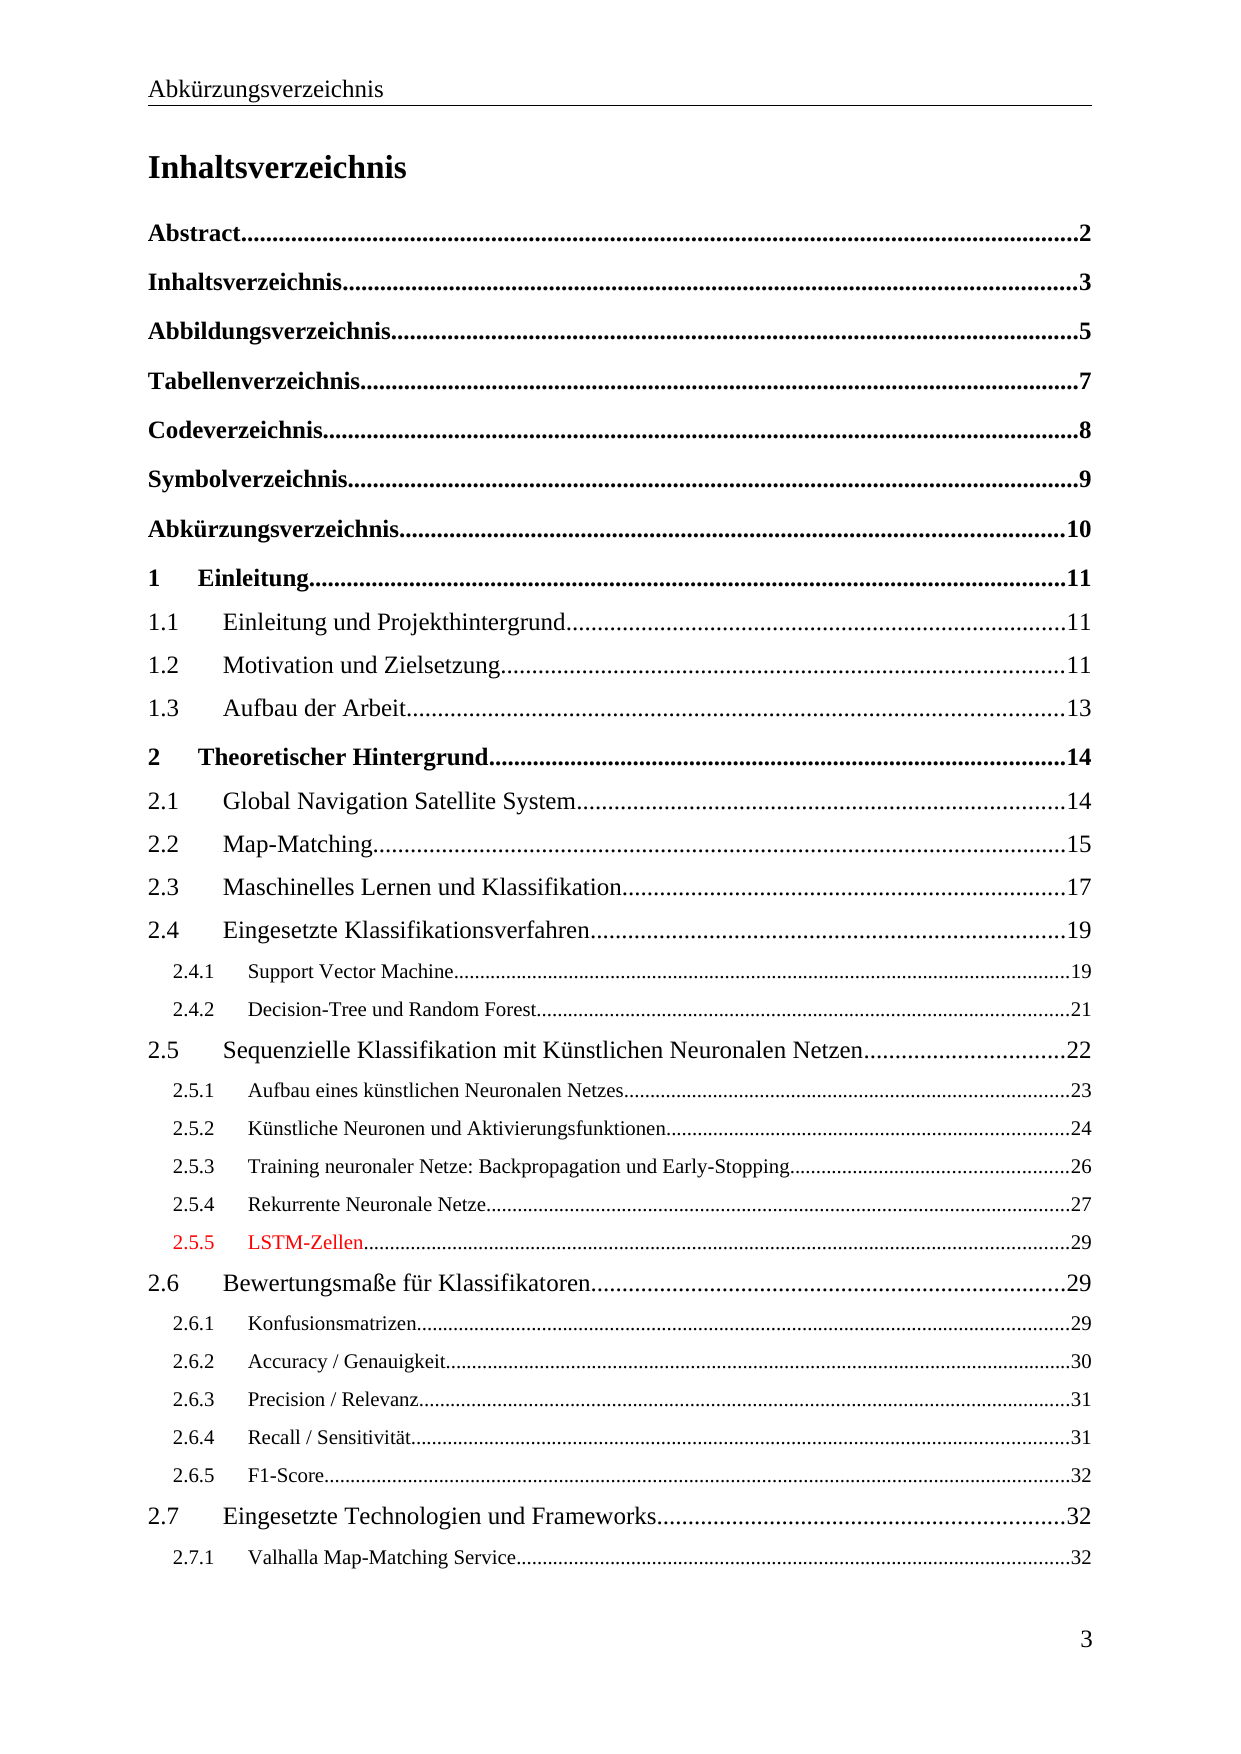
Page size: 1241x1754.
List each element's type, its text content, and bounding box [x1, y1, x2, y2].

text 2.6.3 Precision / Relevanz 31 [173, 1387, 1092, 1411]
text 2.6.4 Recall / Sensitivität 31 [173, 1425, 1092, 1449]
text 2.6.2 Accuracy / Genauigkeit 30 [173, 1349, 1092, 1373]
text 2.7.1 Valhalla Map-Matching Service 32 [173, 1544, 1092, 1569]
text 2.6.1 Konfusionsmatrizen 29 [173, 1311, 1092, 1335]
text 2.6.5 F1-Score 32 [173, 1463, 1092, 1487]
text 1 Einleitung 11 [148, 563, 1092, 592]
text Tabellenverzeichnis 7 [148, 366, 1092, 394]
text 2.5 Sequenzielle Klassifikation mit Künstlichen Neuronalen Netzen 22 [148, 1035, 1092, 1063]
text Inhaltsverzeichnis 3 [148, 267, 1092, 296]
text 2.5.1 Aufbau eines künstlichen Neuronalen Netzes 23 [173, 1078, 1092, 1102]
text 2.6 Bewertungsmaße für Klassifikatoren 29 [148, 1268, 1092, 1297]
text 2.2 Map-Matching 15 [148, 829, 1092, 858]
text Symbolverzeichnis 9 [148, 464, 1092, 493]
text 2.5.5 LSTM-Zellen 29 [173, 1230, 1092, 1254]
text Abbildungsverzeichnis 5 [148, 316, 1092, 345]
text 1.3 Aufbau der Arbeit 13 [148, 693, 1092, 722]
text 2.4.1 Support Vector Machine 19 [173, 959, 1092, 983]
text 2.3 Maschinelles Lernen und Klassifikation 17 [148, 872, 1092, 901]
text 2 Theoretischer Hintergrund 14 [148, 742, 1092, 771]
text 2.7 Eingesetzte Technologien und Frameworks 32 [148, 1501, 1092, 1530]
text 2.4.2 Decision-Tree und Random Forest 21 [173, 997, 1092, 1021]
subtitle Inhaltsverzeichnis [148, 148, 1092, 186]
text Codeverzeichnis 8 [148, 415, 1092, 444]
text 2.1 Global Navigation Satellite System 14 [148, 786, 1092, 814]
text Abkürzungsverzeichnis 10 [148, 514, 1092, 543]
text 1.2 Motivation und Zielsetzung 11 [148, 650, 1092, 678]
text Abstract 2 [148, 218, 1092, 246]
text 2.5.3 Training neuronaler Netze: Backpropagation und Early-Stopping 26 [173, 1154, 1092, 1178]
text 2.4 Eingesetzte Klassifikationsverfahren 19 [148, 915, 1092, 944]
text 2.5.2 Künstliche Neuronen und Aktivierungsfunktionen 24 [173, 1116, 1092, 1140]
text 2.5.4 Rekurrente Neuronale Netze 27 [173, 1192, 1092, 1216]
text 1.1 Einleitung und Projekthintergrund 11 [148, 607, 1092, 635]
